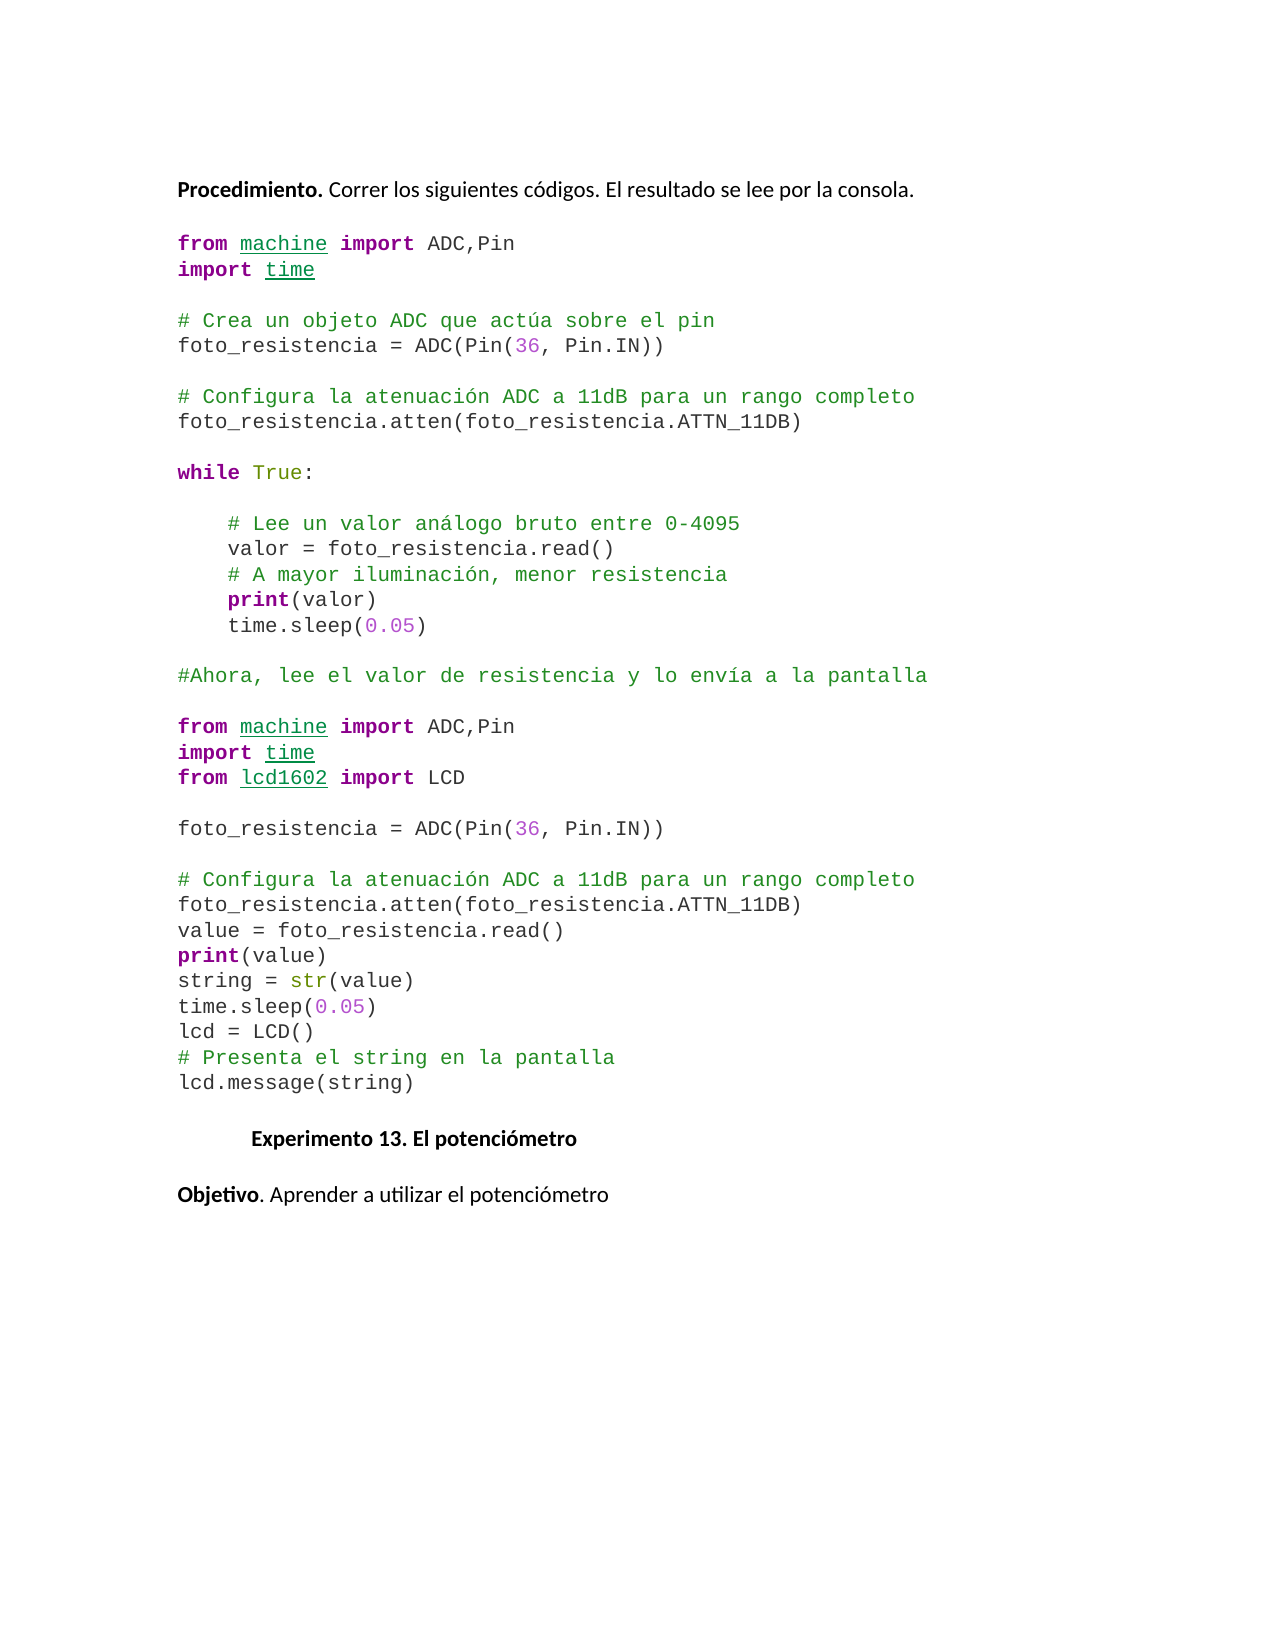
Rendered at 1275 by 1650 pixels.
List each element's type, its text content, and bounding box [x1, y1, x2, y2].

text # Lee un valor análogo bruto entre 0-4095 [177, 511, 1098, 537]
text # Configura la atenuación ADC a 11dB para un rango completo [177, 867, 1098, 892]
text import time [177, 740, 1098, 765]
text lcd.message(string) [177, 1070, 1098, 1096]
subtitle Experimento 13. El potenciómetro [177, 1124, 1098, 1152]
text value = foto_resistencia.read() [177, 918, 1098, 943]
text import time [177, 257, 1098, 282]
text # Configura la atenuación ADC a 11dB para un rango completo [177, 384, 1098, 409]
text foto_resistencia = ADC(Pin(36, Pin.IN)) [177, 333, 1098, 359]
text string = str(value) [177, 969, 1098, 994]
text # Presenta el string en la pantalla [177, 1045, 1098, 1070]
text Objetivo. Aprender a utilizar el potenciómetro [177, 1180, 1098, 1208]
text lcd = LCD() [177, 1019, 1098, 1045]
text Procedimiento. Correr los siguientes códigos. El resultado se lee por la consola. [177, 176, 1098, 204]
text foto_resistencia = ADC(Pin(36, Pin.IN)) [177, 816, 1098, 842]
text # A mayor iluminación, menor resistencia [177, 562, 1098, 587]
text print(value) [177, 943, 1098, 969]
text valor = foto_resistencia.read() [177, 537, 1098, 562]
text time.sleep(0.05) [177, 613, 1098, 638]
text #Ahora, lee el valor de resistencia y lo envía a la pantalla [177, 664, 1098, 689]
text from machine import ADC,Pin [177, 714, 1098, 740]
text time.sleep(0.05) [177, 994, 1098, 1019]
text print(valor) [177, 587, 1098, 613]
text foto_resistencia.atten(foto_resistencia.ATTN_11DB) [177, 409, 1098, 435]
text # Crea un objeto ADC que actúa sobre el pin [177, 308, 1098, 333]
text while True: [177, 460, 1098, 486]
text from machine import ADC,Pin [177, 232, 1098, 257]
text foto_resistencia.atten(foto_resistencia.ATTN_11DB) [177, 892, 1098, 918]
text from lcd1602 import LCD [177, 765, 1098, 791]
